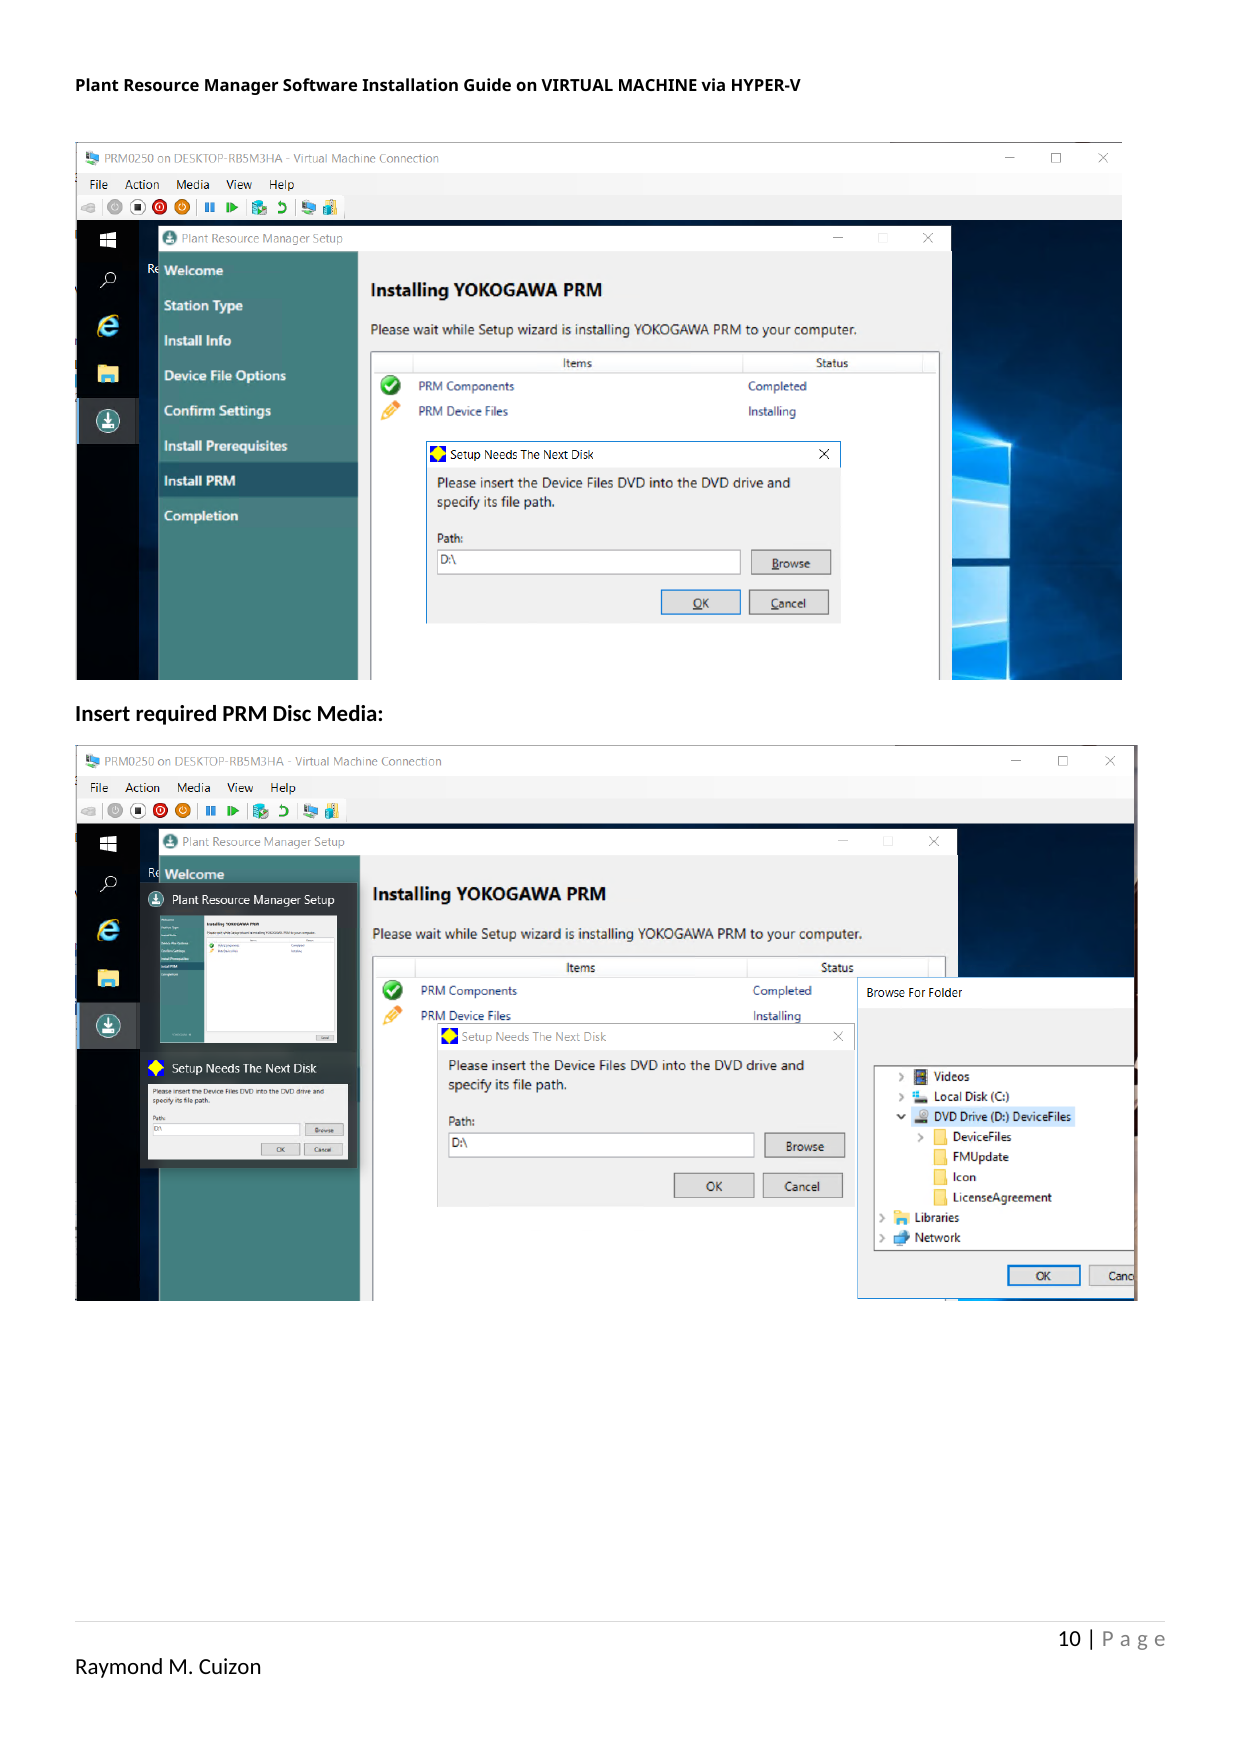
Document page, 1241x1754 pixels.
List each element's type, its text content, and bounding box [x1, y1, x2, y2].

picture [75, 745, 1138, 1301]
picture [75, 142, 1122, 680]
text Insert required PRM Disc Media: [75, 699, 1165, 727]
